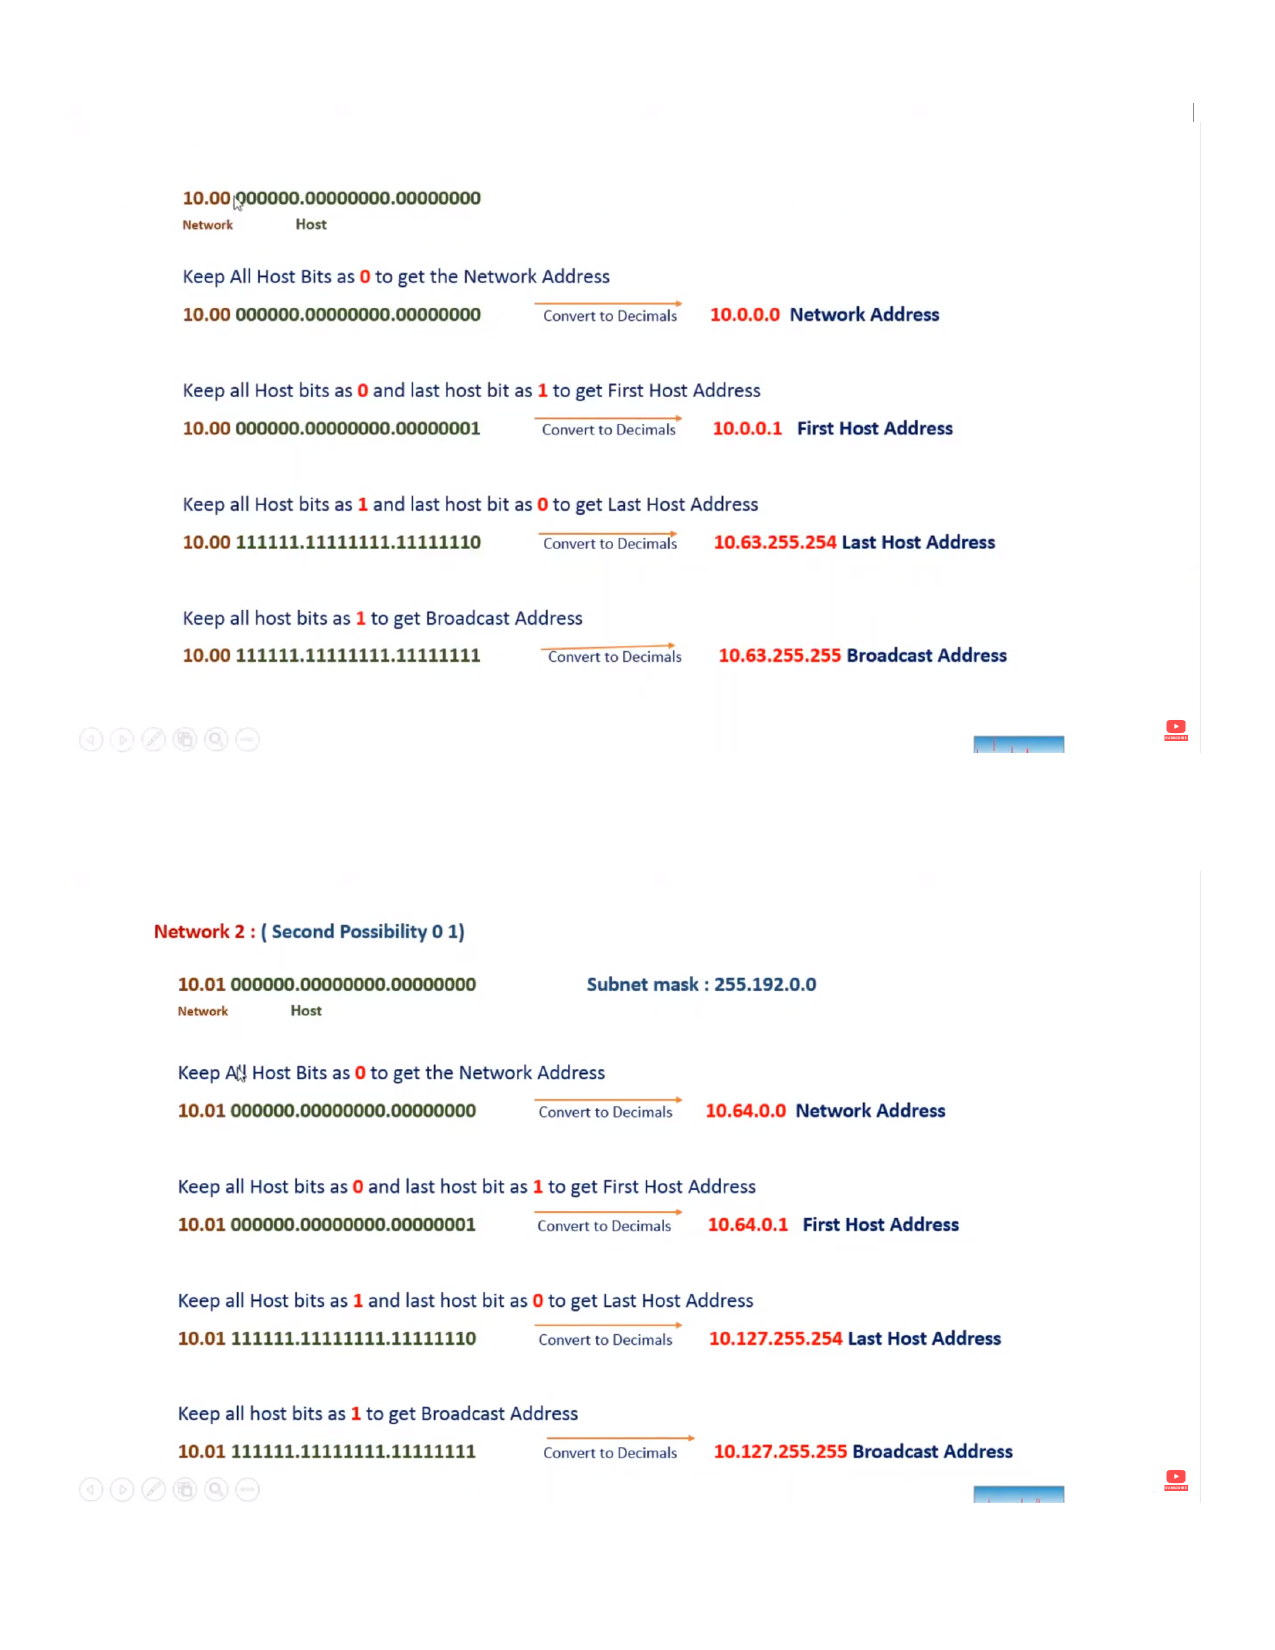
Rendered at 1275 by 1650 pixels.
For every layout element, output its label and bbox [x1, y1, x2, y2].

picture [68, 103, 1200, 753]
picture [75, 871, 1200, 1503]
